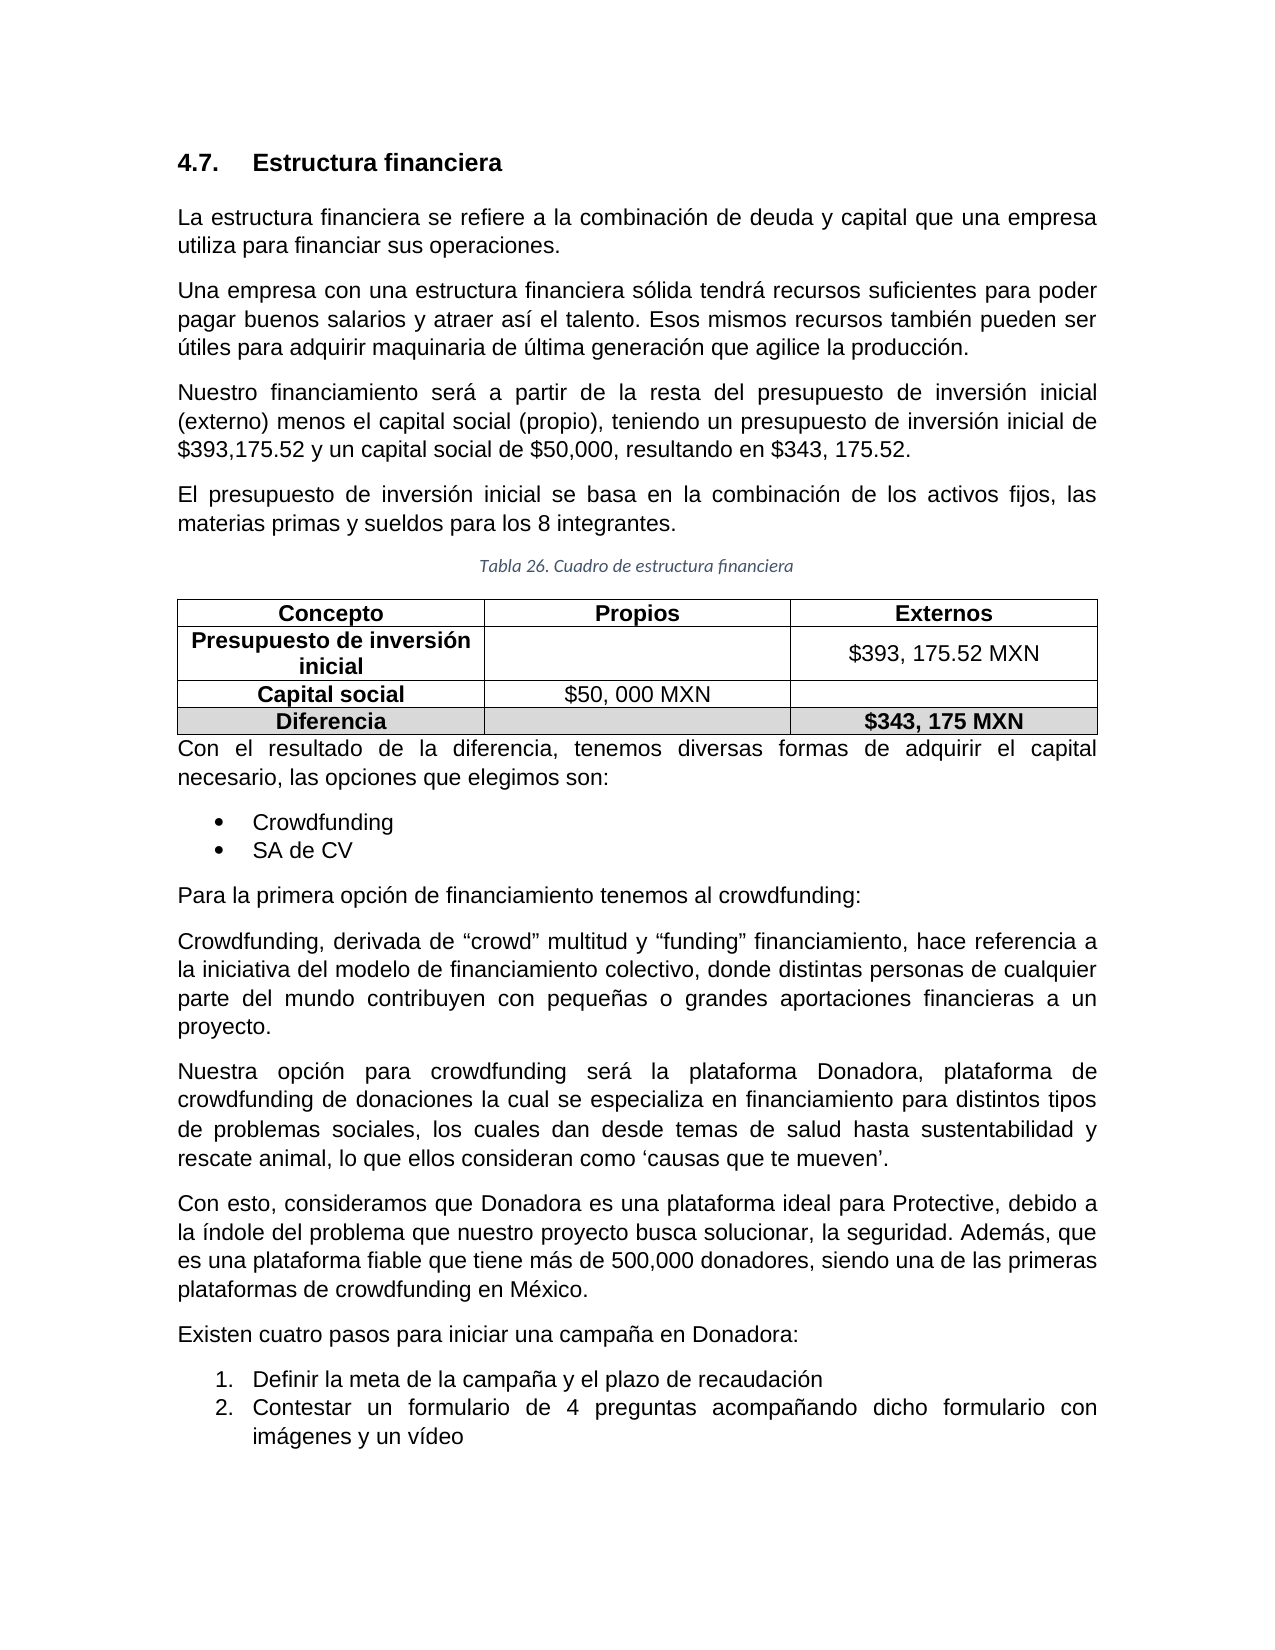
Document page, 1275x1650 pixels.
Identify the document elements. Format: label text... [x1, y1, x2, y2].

table_header Externos [791, 600, 1097, 626]
text Nuestra opción para crowdfunding será la plataforma Donadora, plataforma de crowdfunding de donaciones la cual se especializa en financiamiento para distintos tipos de problemas sociales, los cuales dan desde temas de salud hasta sustentabilidad y rescate animal, lo que ellos consideran como ‘causas que te mueven’. [177, 1058, 1098, 1171]
text Con el resultado de la diferencia, tenemos diversas formas de adquirir el capital necesario, las opciones que elegimos son: [177, 735, 1098, 790]
text Para la primera opción de financiamiento tenemos al crowdfunding: [177, 882, 1098, 909]
table_cell [791, 681, 1097, 707]
table_cell Diferencia [178, 708, 484, 734]
list SA de CV [215, 837, 1098, 864]
text La estructura financiera se refiere a la combinación de deuda y capital que una empresa utiliza para financiar sus operaciones. [177, 204, 1098, 258]
table_cell $393, 175.52 MXN [791, 627, 1097, 679]
text Existen cuatro pasos para iniciar una campaña en Donadora: [177, 1321, 1098, 1347]
text El presupuesto de inversión inicial se basa en la combinación de los activos fijos, las materias primas y sueldos para los 8 integrantes. [177, 481, 1098, 536]
list Definir la meta de la campaña y el plazo de recaudación [215, 1366, 1098, 1392]
list Crowdfunding [215, 809, 1098, 835]
text Crowdfunding, derivada de “crowd” multitud y “funding” financiamiento, hace referencia a la iniciativa del modelo de financiamiento colectivo, donde distintas personas de cualquier parte del mundo contribuyen con pequeñas o grandes aportaciones financieras a un proyecto. [177, 928, 1098, 1039]
text Con esto, consideramos que Donadora es una plataforma ideal para Protective, debido a la índole del problema que nuestro proyecto busca solucionar, la seguridad. Además, que es una plataforma fiable que tiene más de 500,000 donadores, siendo una de las primeras plataformas de crowdfunding en México. [177, 1190, 1098, 1302]
table_cell $343, 175 MXN [791, 708, 1097, 734]
table_cell $50, 000 MXN [485, 681, 790, 707]
table_header Concepto [178, 600, 484, 626]
table_cell [485, 627, 790, 679]
table_cell Capital social [178, 681, 484, 707]
list Contestar un formulario de 4 preguntas acompañando dicho formulario con imágenes y un vídeo [215, 1394, 1098, 1449]
table_cell Presupuesto de inversión inicial [178, 627, 484, 679]
table_cell [485, 708, 790, 734]
text Nuestro financiamiento será a partir de la resta del presupuesto de inversión inicial (externo) menos el capital social (propio), teniendo un presupuesto de inversión inicial de $393,175.52 y un capital social de $50,000, resultando en $343, 175.52. [177, 379, 1098, 462]
subtitle Estructura financiera [177, 148, 1098, 176]
table_header Propios [485, 600, 790, 626]
text Una empresa con una estructura financiera sólida tendrá recursos suficientes para poder pagar buenos salarios y atraer así el talento. Esos mismos recursos también pueden ser útiles para adquirir maquinaria de última generación que agilice la producción. [177, 277, 1098, 360]
text Tabla 26. Cuadro de estructura financiera [177, 555, 1098, 578]
